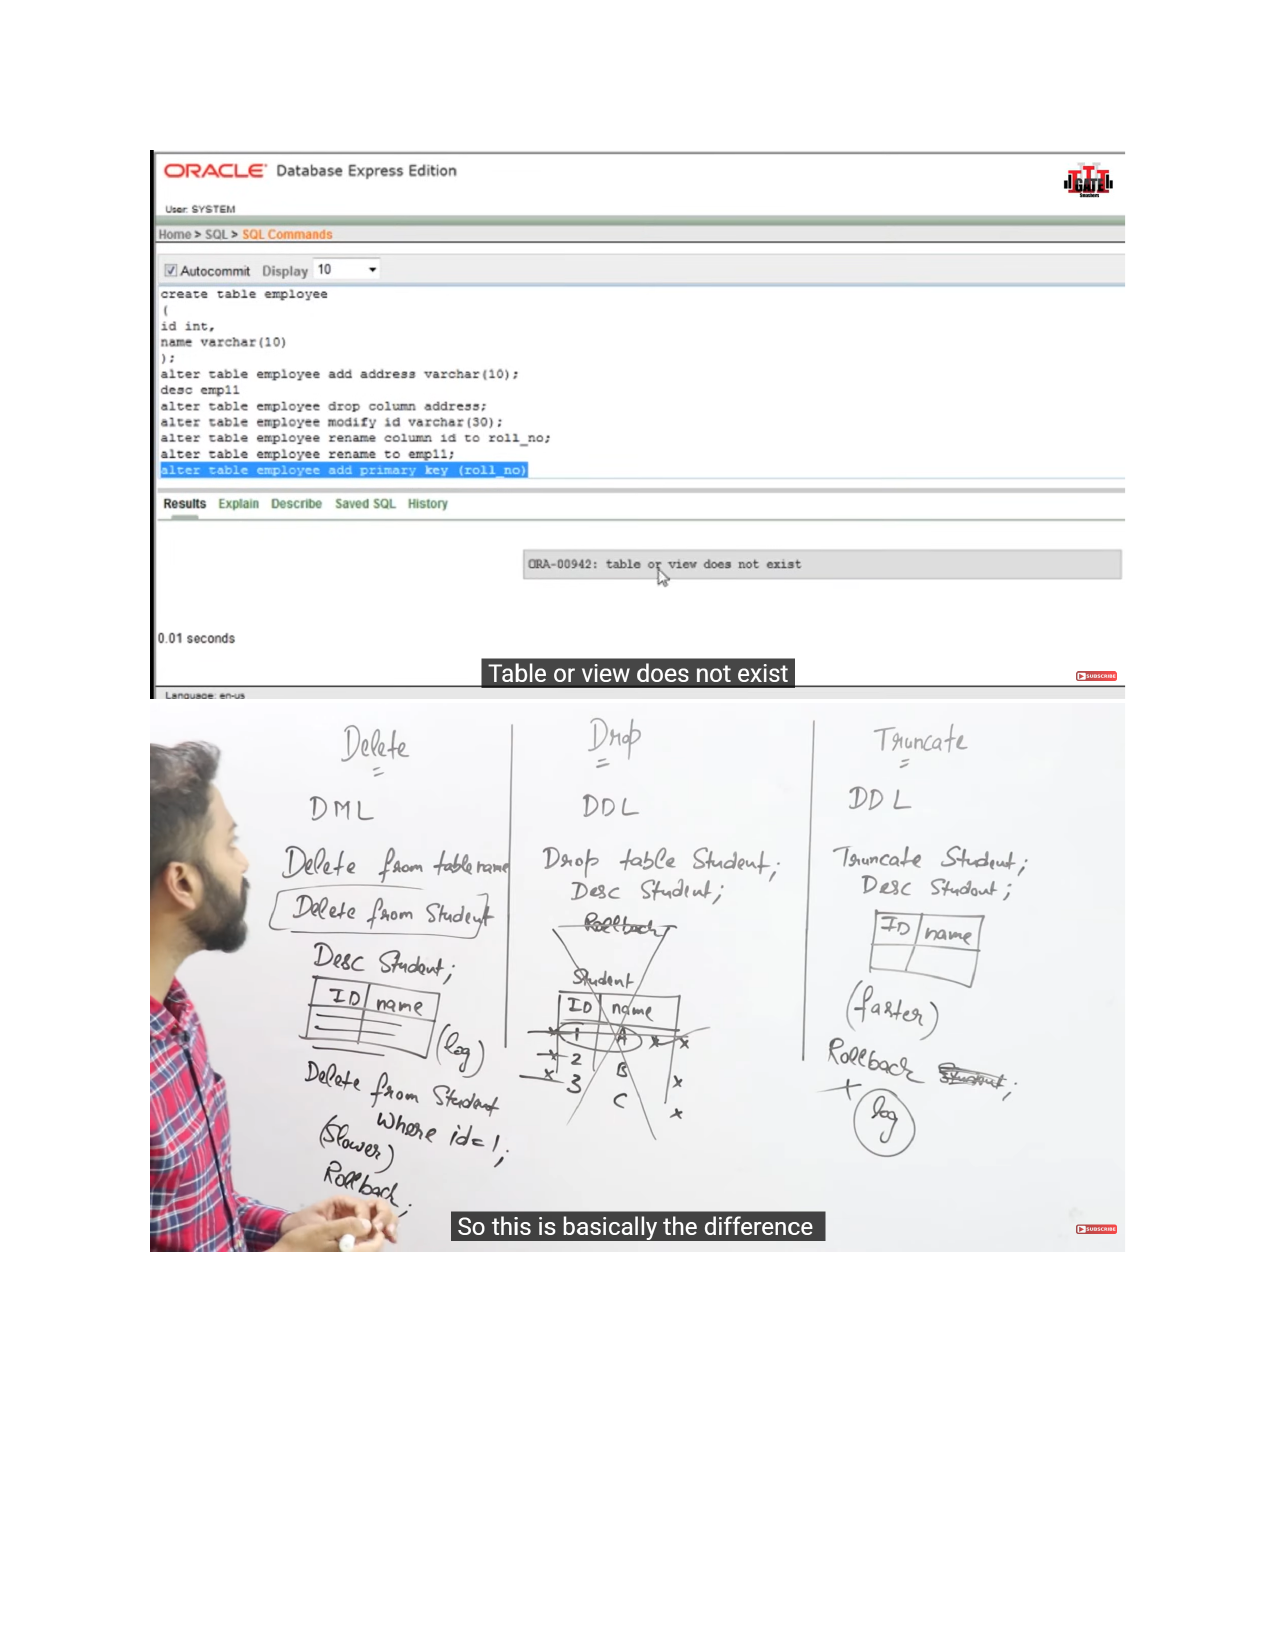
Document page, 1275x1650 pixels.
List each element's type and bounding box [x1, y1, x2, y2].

picture [150, 150, 1125, 699]
picture [150, 703, 1125, 1252]
